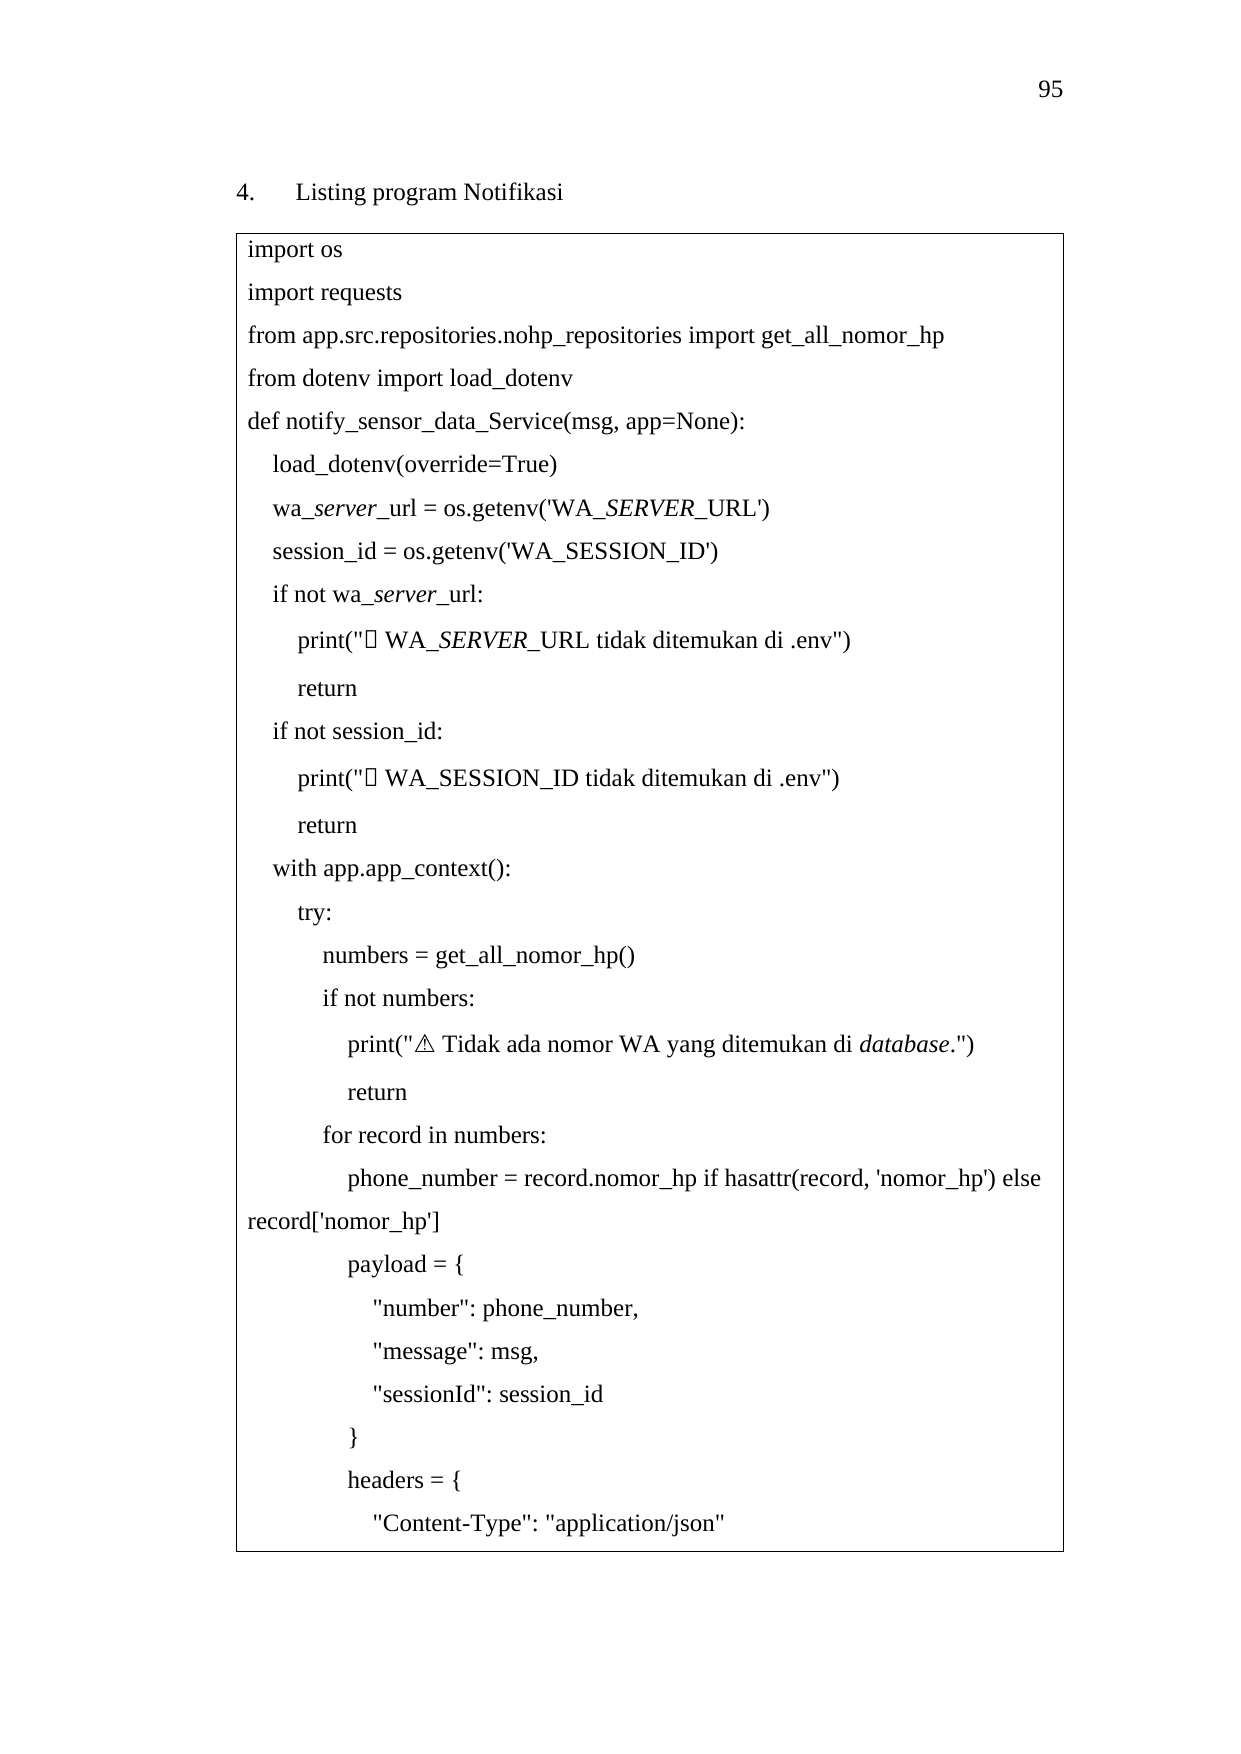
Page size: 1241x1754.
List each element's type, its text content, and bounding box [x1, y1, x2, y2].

list Listing program Notifikasi [236, 177, 1063, 206]
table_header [237, 234, 1063, 1551]
